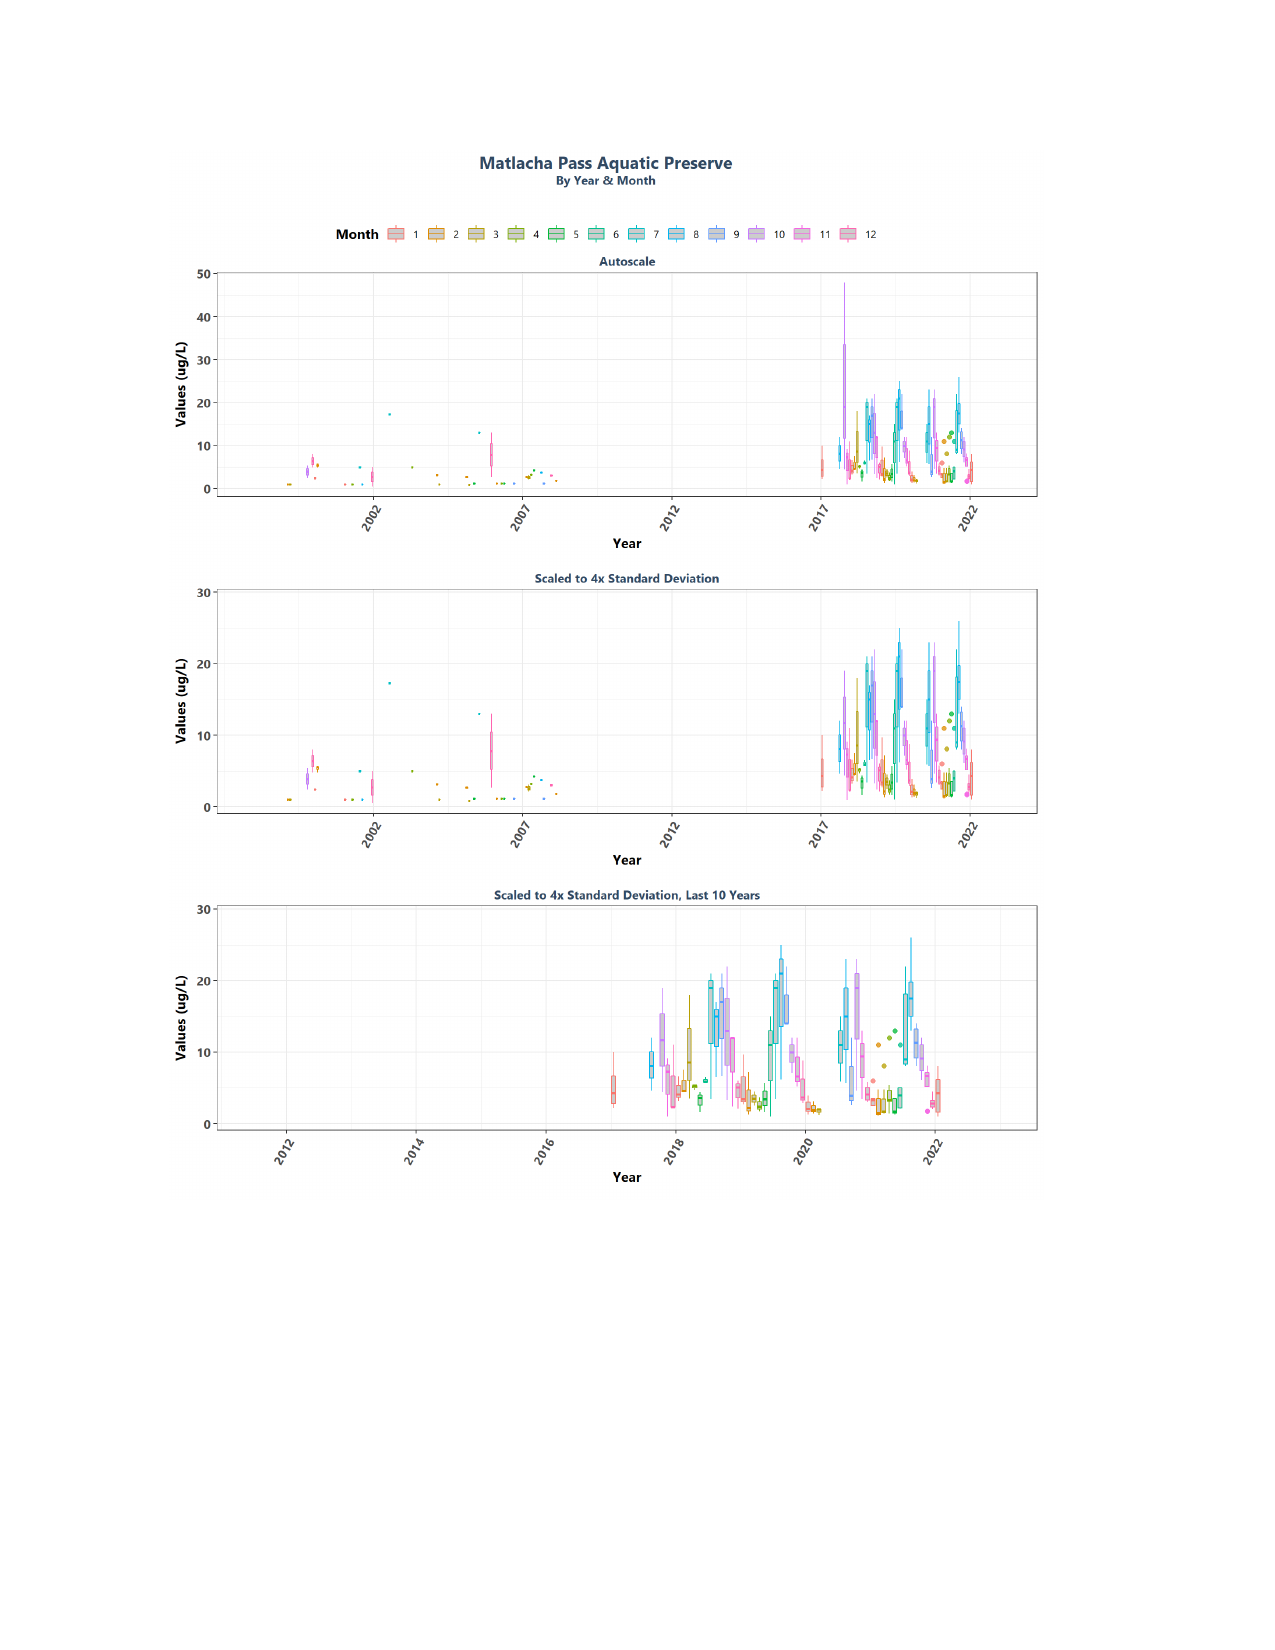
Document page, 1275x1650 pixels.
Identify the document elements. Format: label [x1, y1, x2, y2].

picture [168, 150, 1044, 1200]
